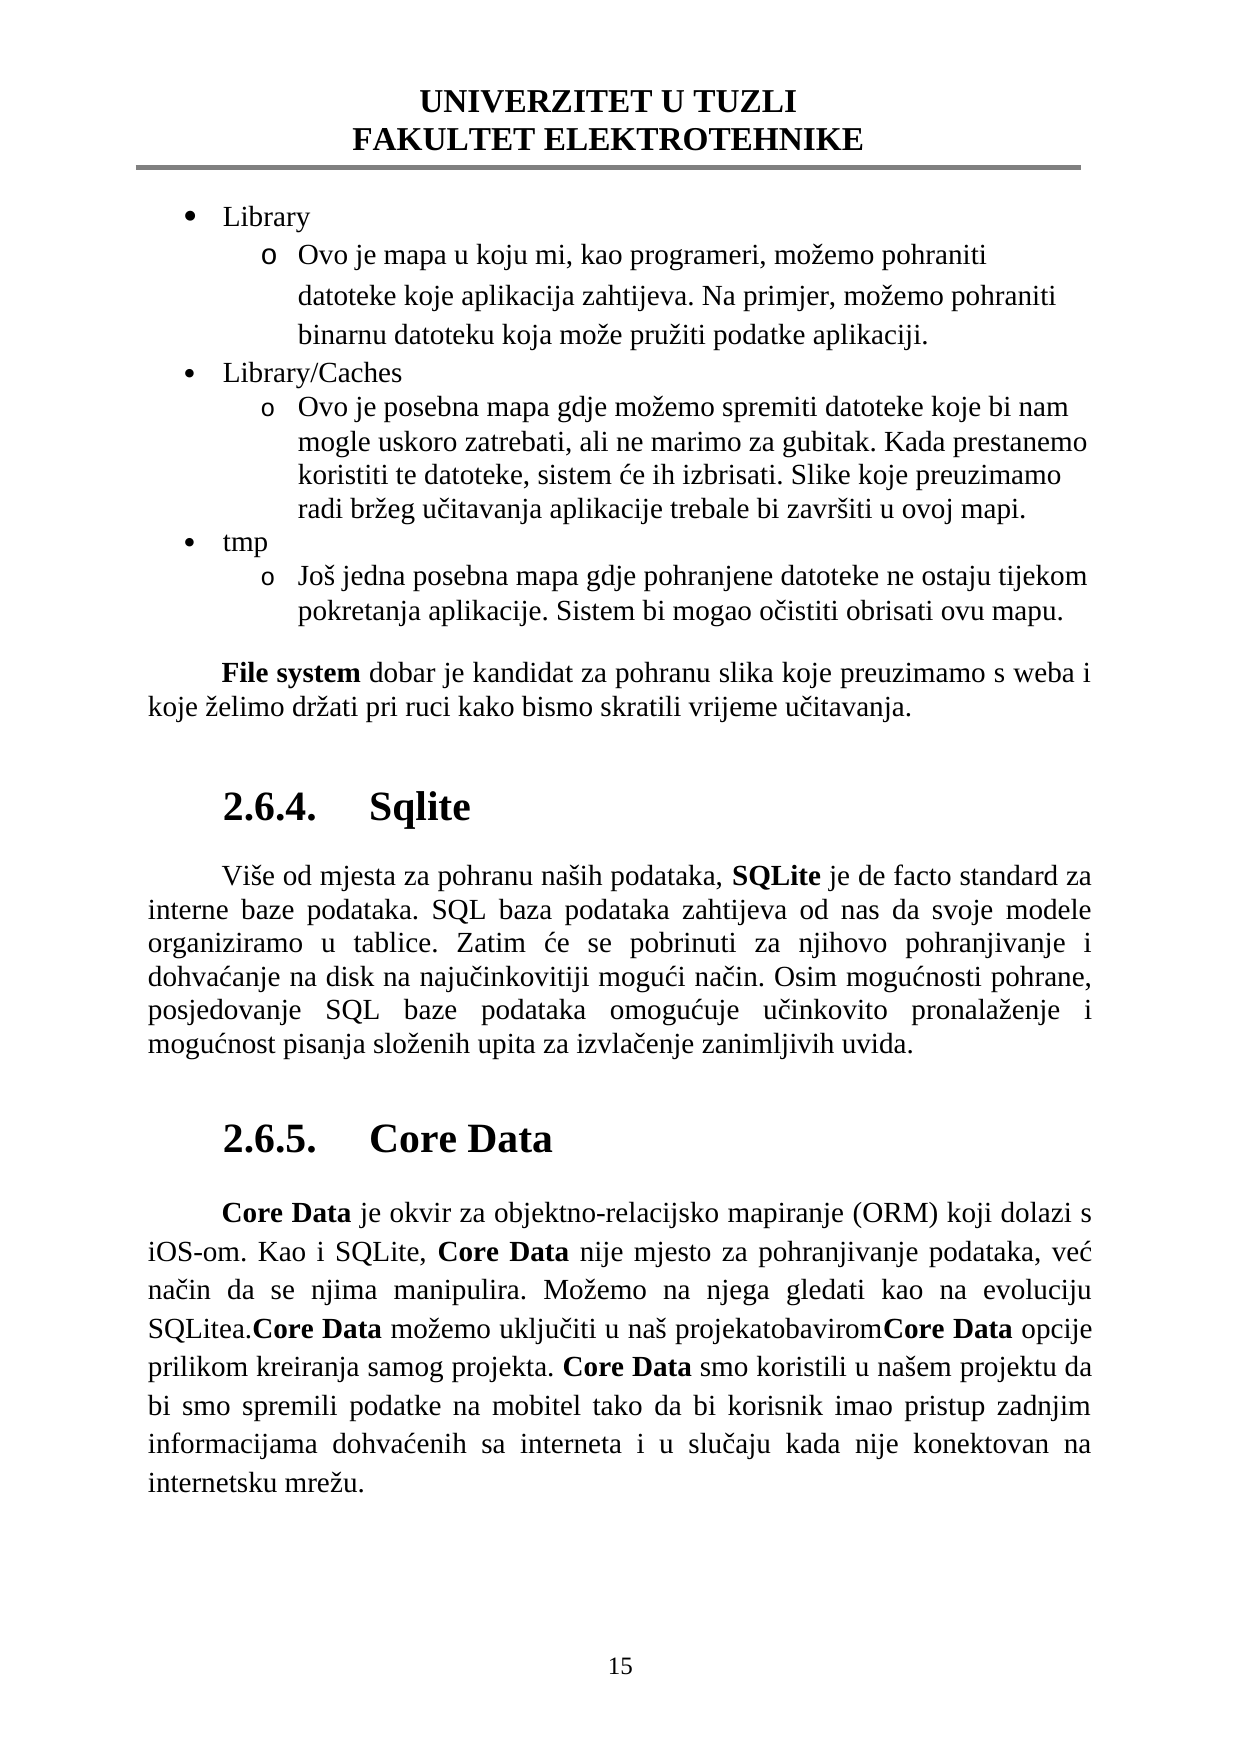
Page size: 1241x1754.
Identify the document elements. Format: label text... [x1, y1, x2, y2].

text Core Data je okvir za objektno-relacijsko mapiranje (ORM) koji dolazi s iOS-om. Kao i SQLite, Core Data nije mjesto za pohranjivanje podataka, već način da se njima manipulira. Možemo na njega gledati kao na evoluciju SQLitea.Core Data možemo uključiti u naš projekatobaviromCore Data opcije prilikom kreiranja samog projekta. Core Data smo koristili u našem projektu da bi smo spremili podatke na mobitel tako da bi korisnik imao pristup zadnjim informacijama dohvaćenih sa interneta i u slučaju kada nije konektovan na internetsku mrežu. [148, 1195, 1093, 1499]
list tmp [185, 524, 1093, 558]
subtitle Core Data [223, 1114, 1093, 1162]
list Ovo je mapa u koju mi, kao programeri, možemo pohraniti datoteke koje aplikacija zahtijeva. Na primjer, možemo pohraniti binarnu datoteku koja može pružiti podatke aplikaciji. [260, 237, 1093, 351]
subtitle Sqlite [223, 782, 1093, 829]
text Više od mjesta za pohranu naših podataka, SQLite je de facto standard za interne baze podataka. SQL baza podataka zahtijeva od nas da svoje modele organiziramo u tablice. Zatim će se pobrinuti za njihovo pohranjivanje i dohvaćanje na disk na najučinkovitiji mogući način. Osim mogućnosti pohrane, posjedovanje SQL baze podataka omogućuje učinkovito pronalaženje i mogućnost pisanja složenih upita za izvlačenje zanimljivih uvida. [148, 858, 1093, 1059]
text File system dobar je kandidat za pohranu slika koje preuzimamo s weba i koje želimo držati pri ruci kako bismo skratili vrijeme učitavanja. [148, 655, 1093, 722]
list Još jedna posebna mapa gdje pohranjene datoteke ne ostaju tijekom pokretanja aplikacije. Sistem bi mogao očistiti obrisati ovu mapu. [260, 558, 1093, 626]
list Library/Caches [185, 356, 1093, 389]
list Library [185, 199, 1093, 232]
list Ovo je posebna mapa gdje možemo spremiti datoteke koje bi nam mogle uskoro zatrebati, ali ne marimo za gubitak. Kada prestanemo koristiti te datoteke, sistem će ih izbrisati. Slike koje preuzimamo radi bržeg učitavanja aplikacije trebale bi završiti u ovoj mapi. [260, 389, 1093, 524]
